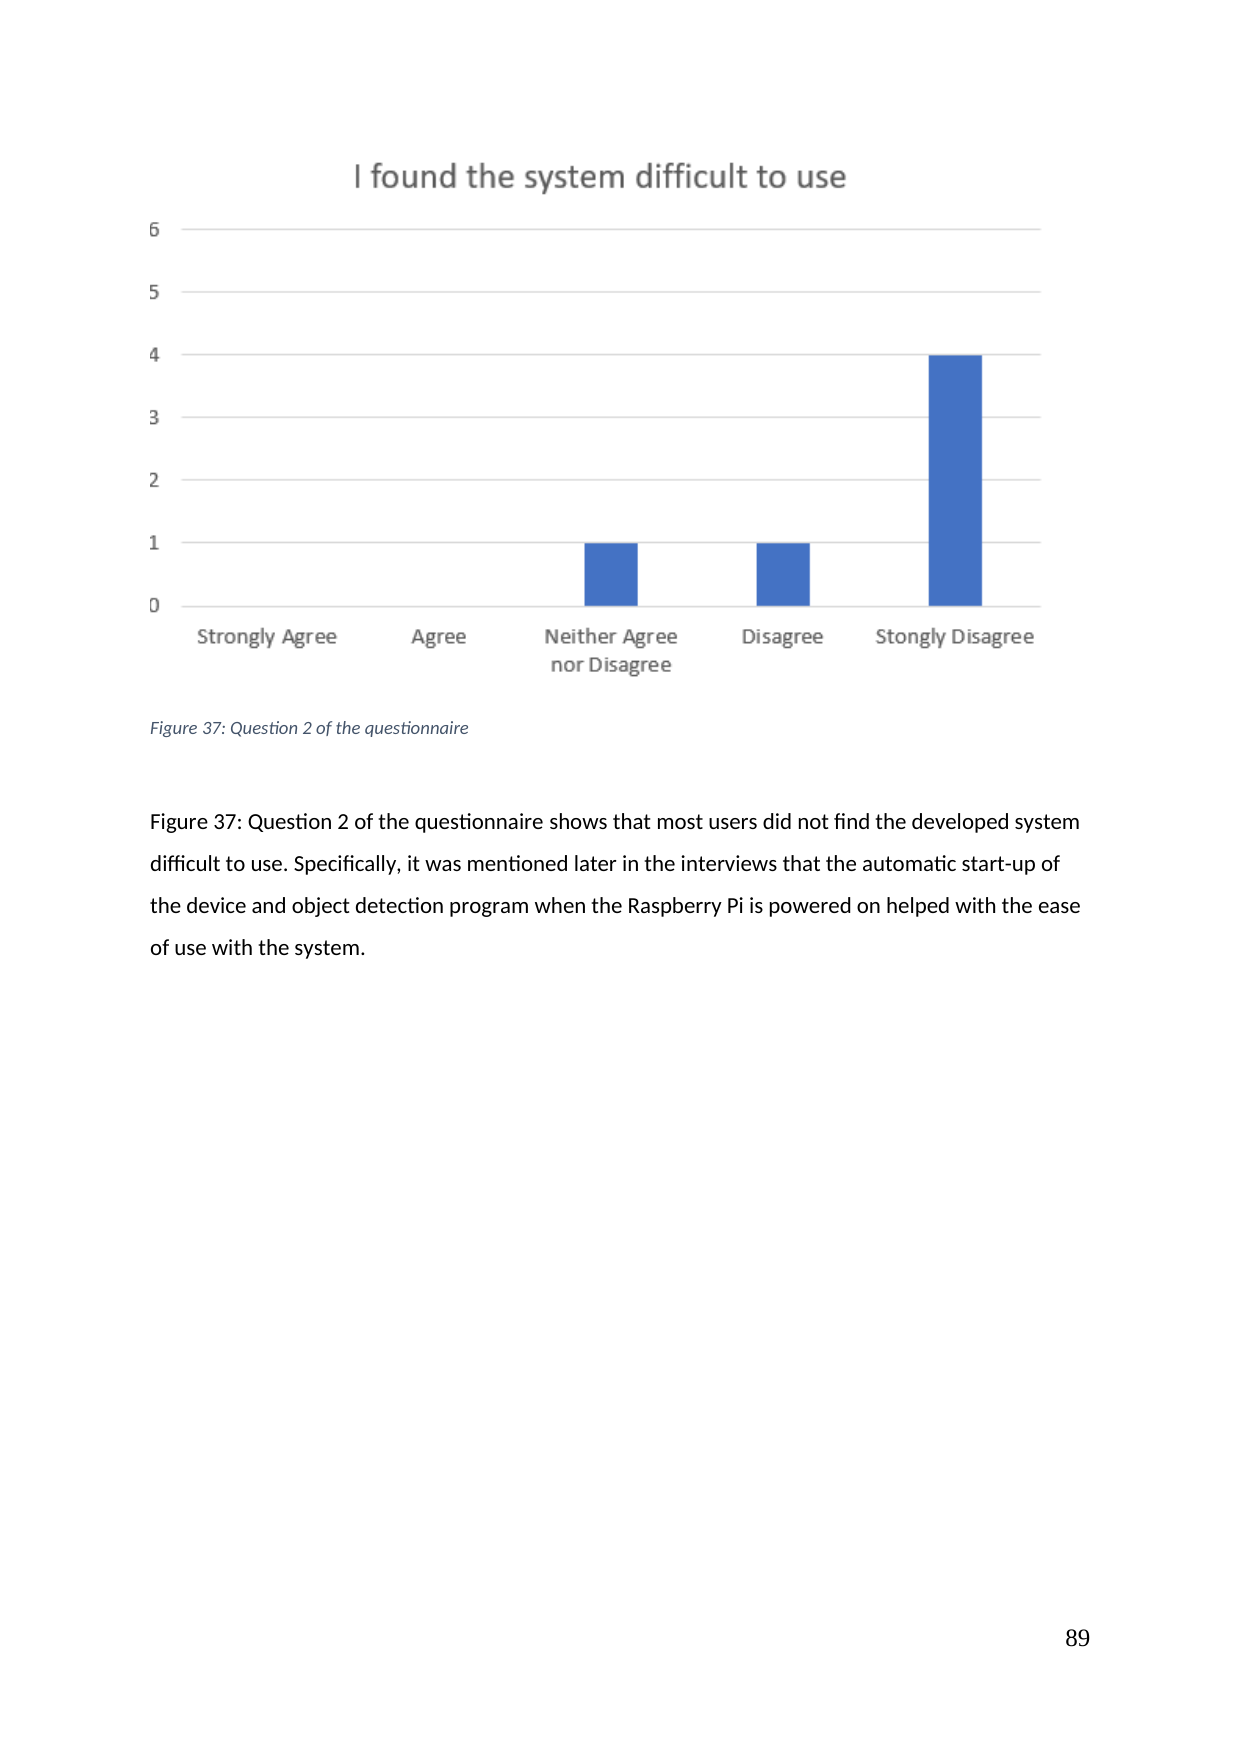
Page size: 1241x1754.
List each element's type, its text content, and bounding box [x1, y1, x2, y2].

picture [150, 150, 1048, 686]
text Figure 37 shows that most users did not find the developed system difficult to use. Specifically, it was mentioned later in the interviews that the automatic start-up of the device and object detection program when the Raspberry Pi is powered on helped with the ease of use with the system. [150, 807, 1090, 961]
